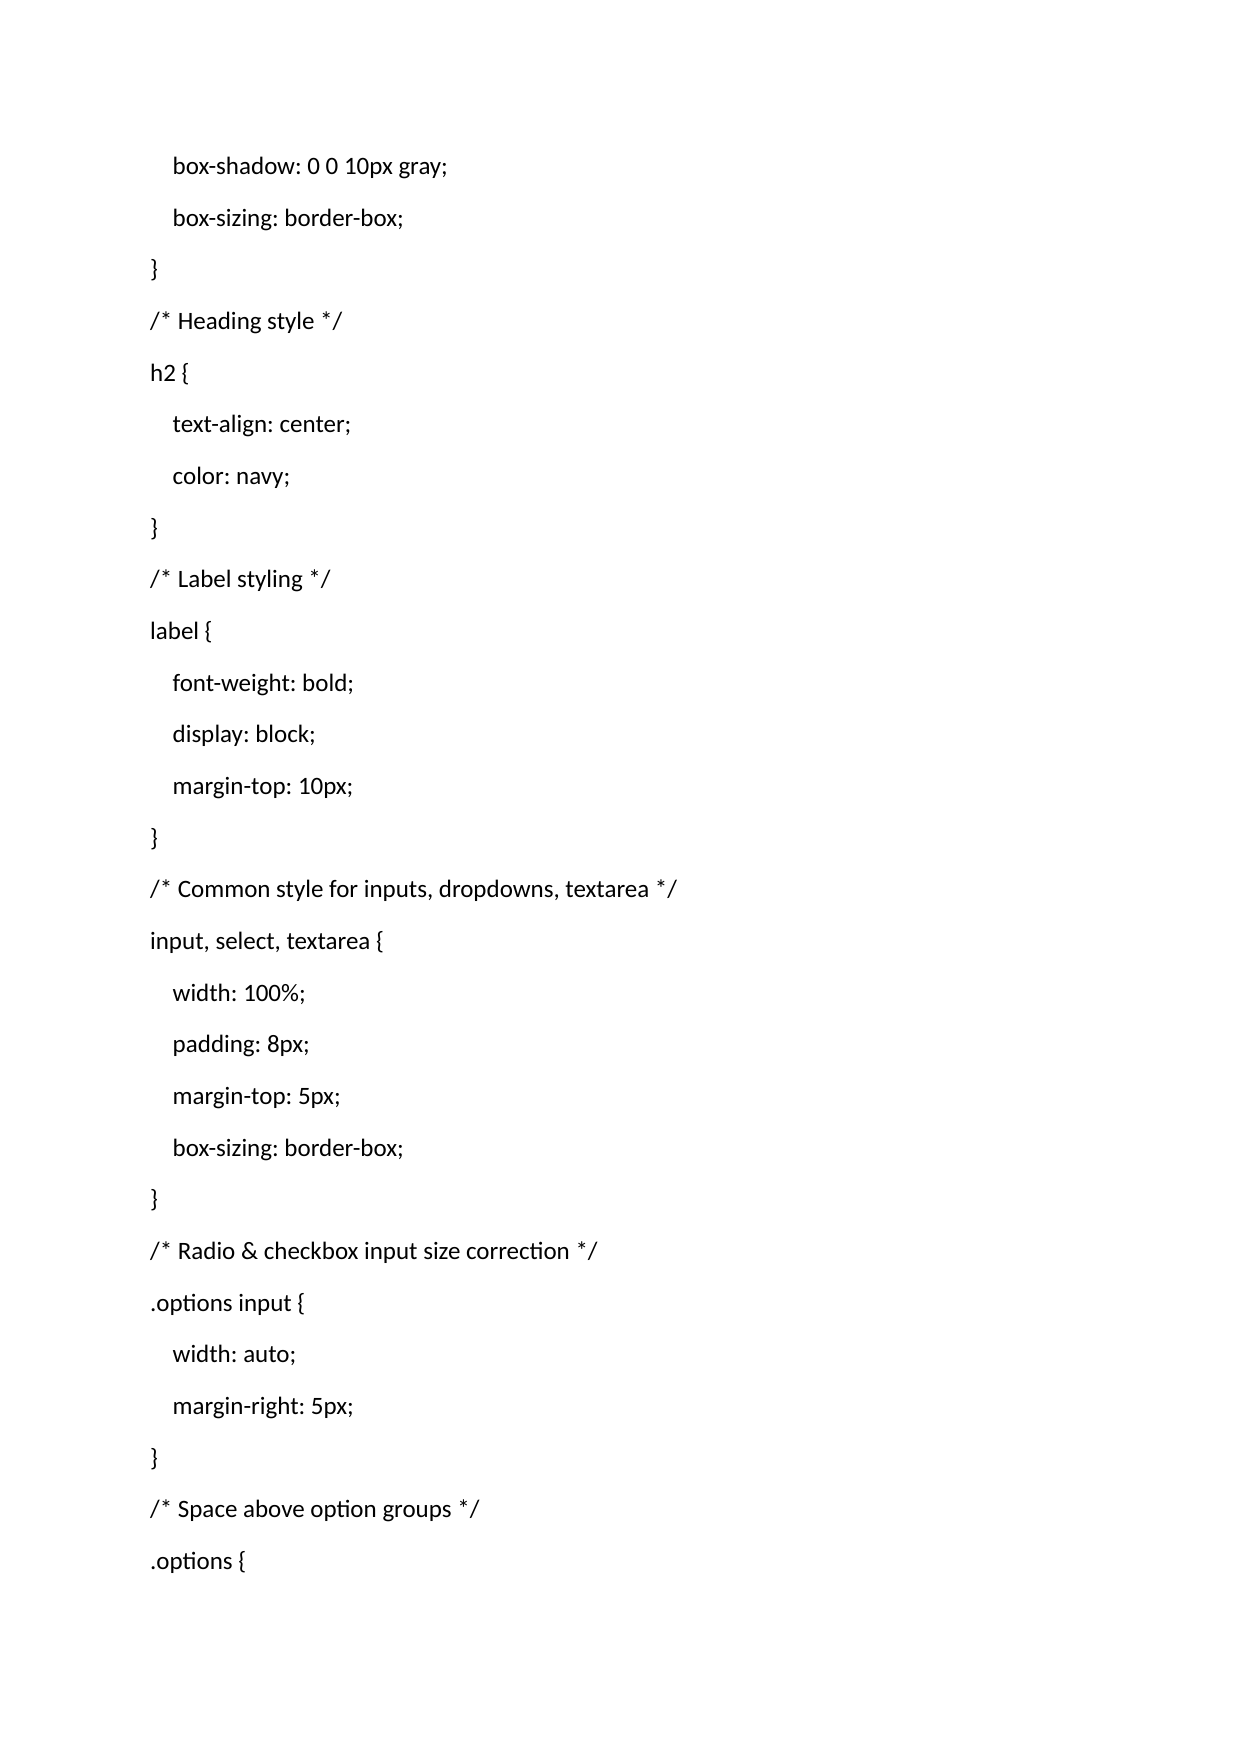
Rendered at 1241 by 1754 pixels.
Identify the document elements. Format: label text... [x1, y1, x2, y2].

text margin-top: 10px; [150, 770, 1090, 801]
text margin-right: 5px; [150, 1390, 1090, 1421]
text } [150, 1442, 1090, 1472]
text .options { [150, 1545, 1090, 1576]
text /* Common style for inputs, dropdowns, textarea */ [150, 873, 1090, 904]
text .options input { [150, 1287, 1090, 1317]
text width: 100%; [150, 977, 1090, 1007]
text /* Heading style */ [150, 305, 1090, 336]
text font-weight: bold; [150, 667, 1090, 697]
text /* Label styling */ [150, 563, 1090, 594]
text h2 { [150, 357, 1090, 387]
text display: block; [150, 718, 1090, 749]
text label { [150, 615, 1090, 646]
text text-align: center; [150, 408, 1090, 439]
text } [150, 253, 1090, 284]
text box-sizing: border-box; [150, 202, 1090, 232]
text /* Space above option groups */ [150, 1493, 1090, 1524]
text } [150, 822, 1090, 852]
text width: auto; [150, 1338, 1090, 1369]
text color: navy; [150, 460, 1090, 491]
text margin-top: 5px; [150, 1080, 1090, 1111]
text padding: 8px; [150, 1028, 1090, 1059]
text box-sizing: border-box; [150, 1132, 1090, 1162]
text /* Radio & checkbox input size correction */ [150, 1235, 1090, 1266]
text box-shadow: 0 0 10px gray; [150, 150, 1090, 181]
text } [150, 1183, 1090, 1214]
text input, select, textarea { [150, 925, 1090, 956]
text } [150, 512, 1090, 542]
